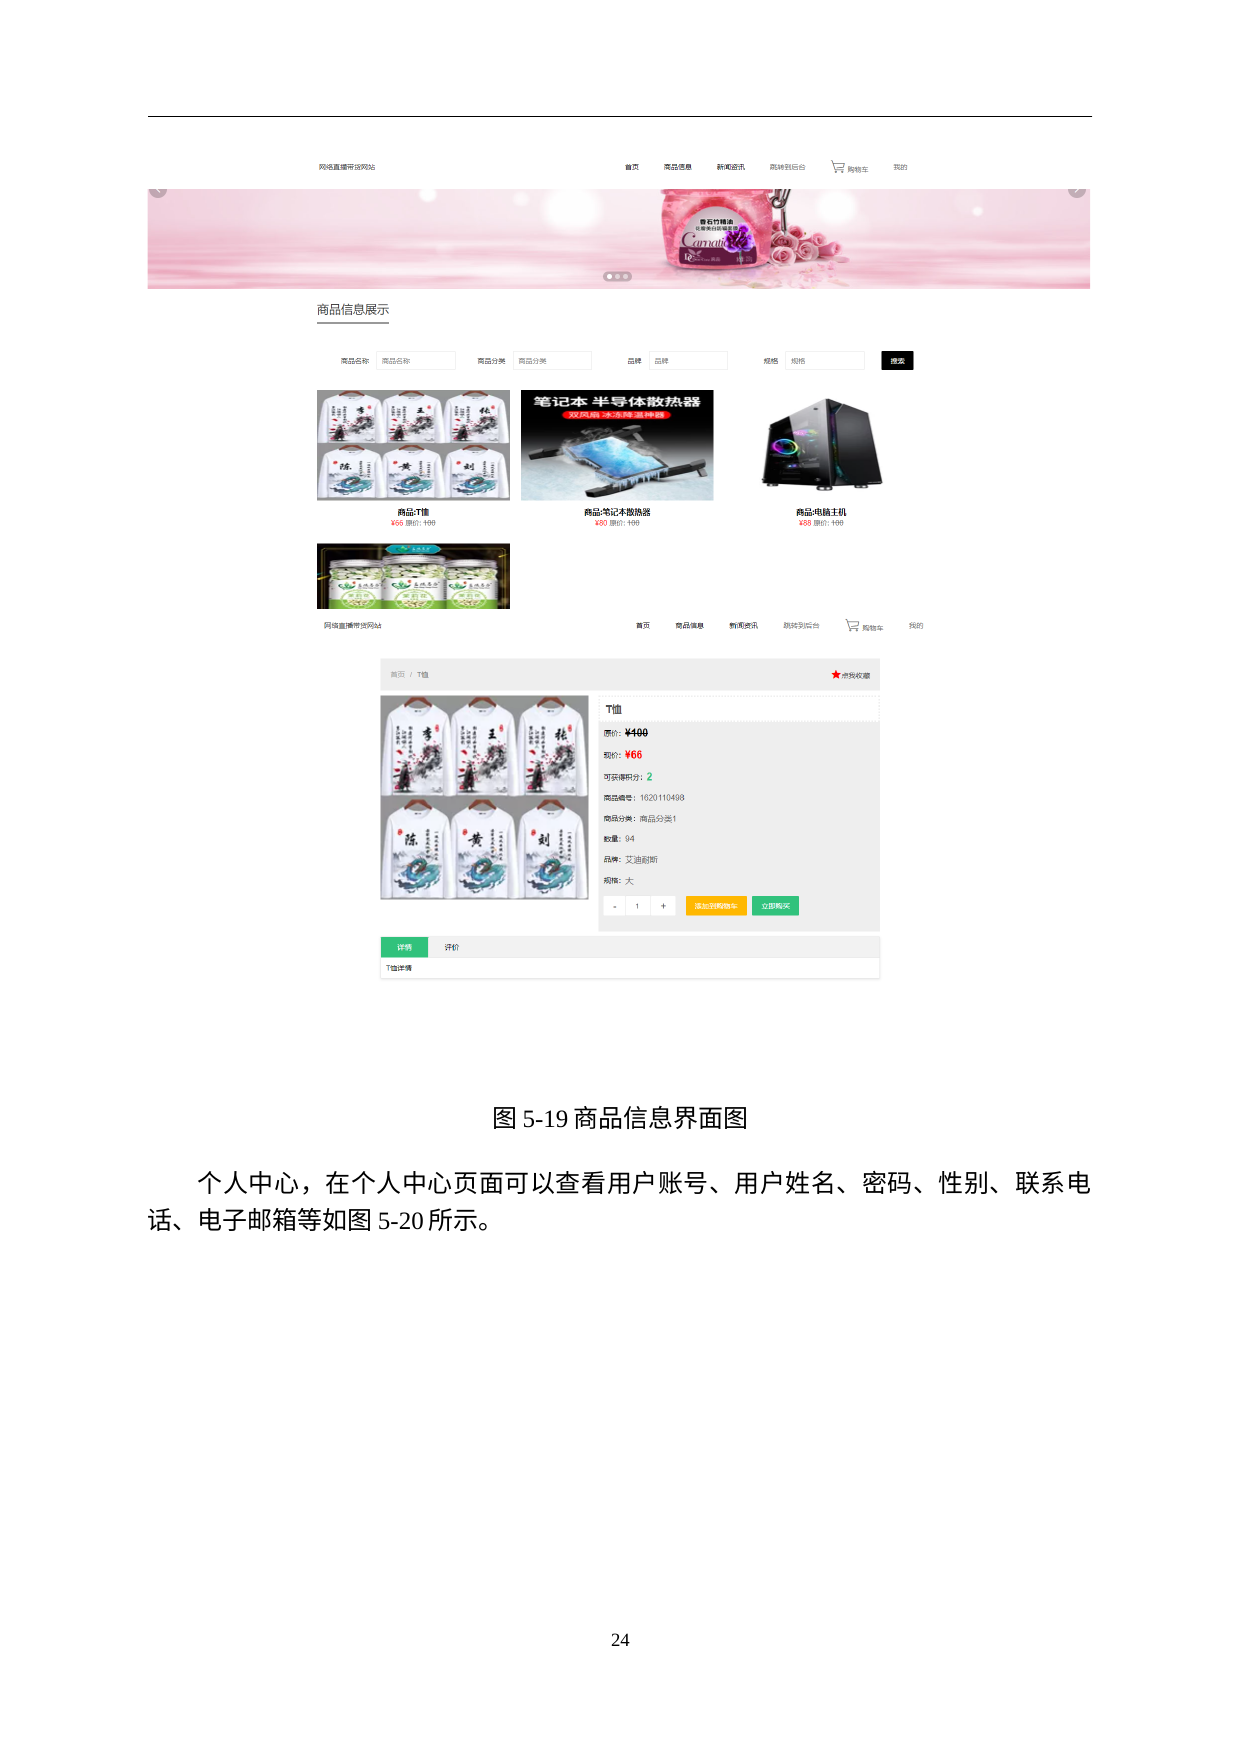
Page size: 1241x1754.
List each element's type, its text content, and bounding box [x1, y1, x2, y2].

text 图5-19商品信息界面图 [148, 1099, 1092, 1135]
text 个人中心，在个人中心页面可以查看用户账号、用户姓名、密码、性别、联系电话、电子邮箱等如图5-20所示。 [148, 1164, 1092, 1236]
picture [147, 147, 1093, 1071]
